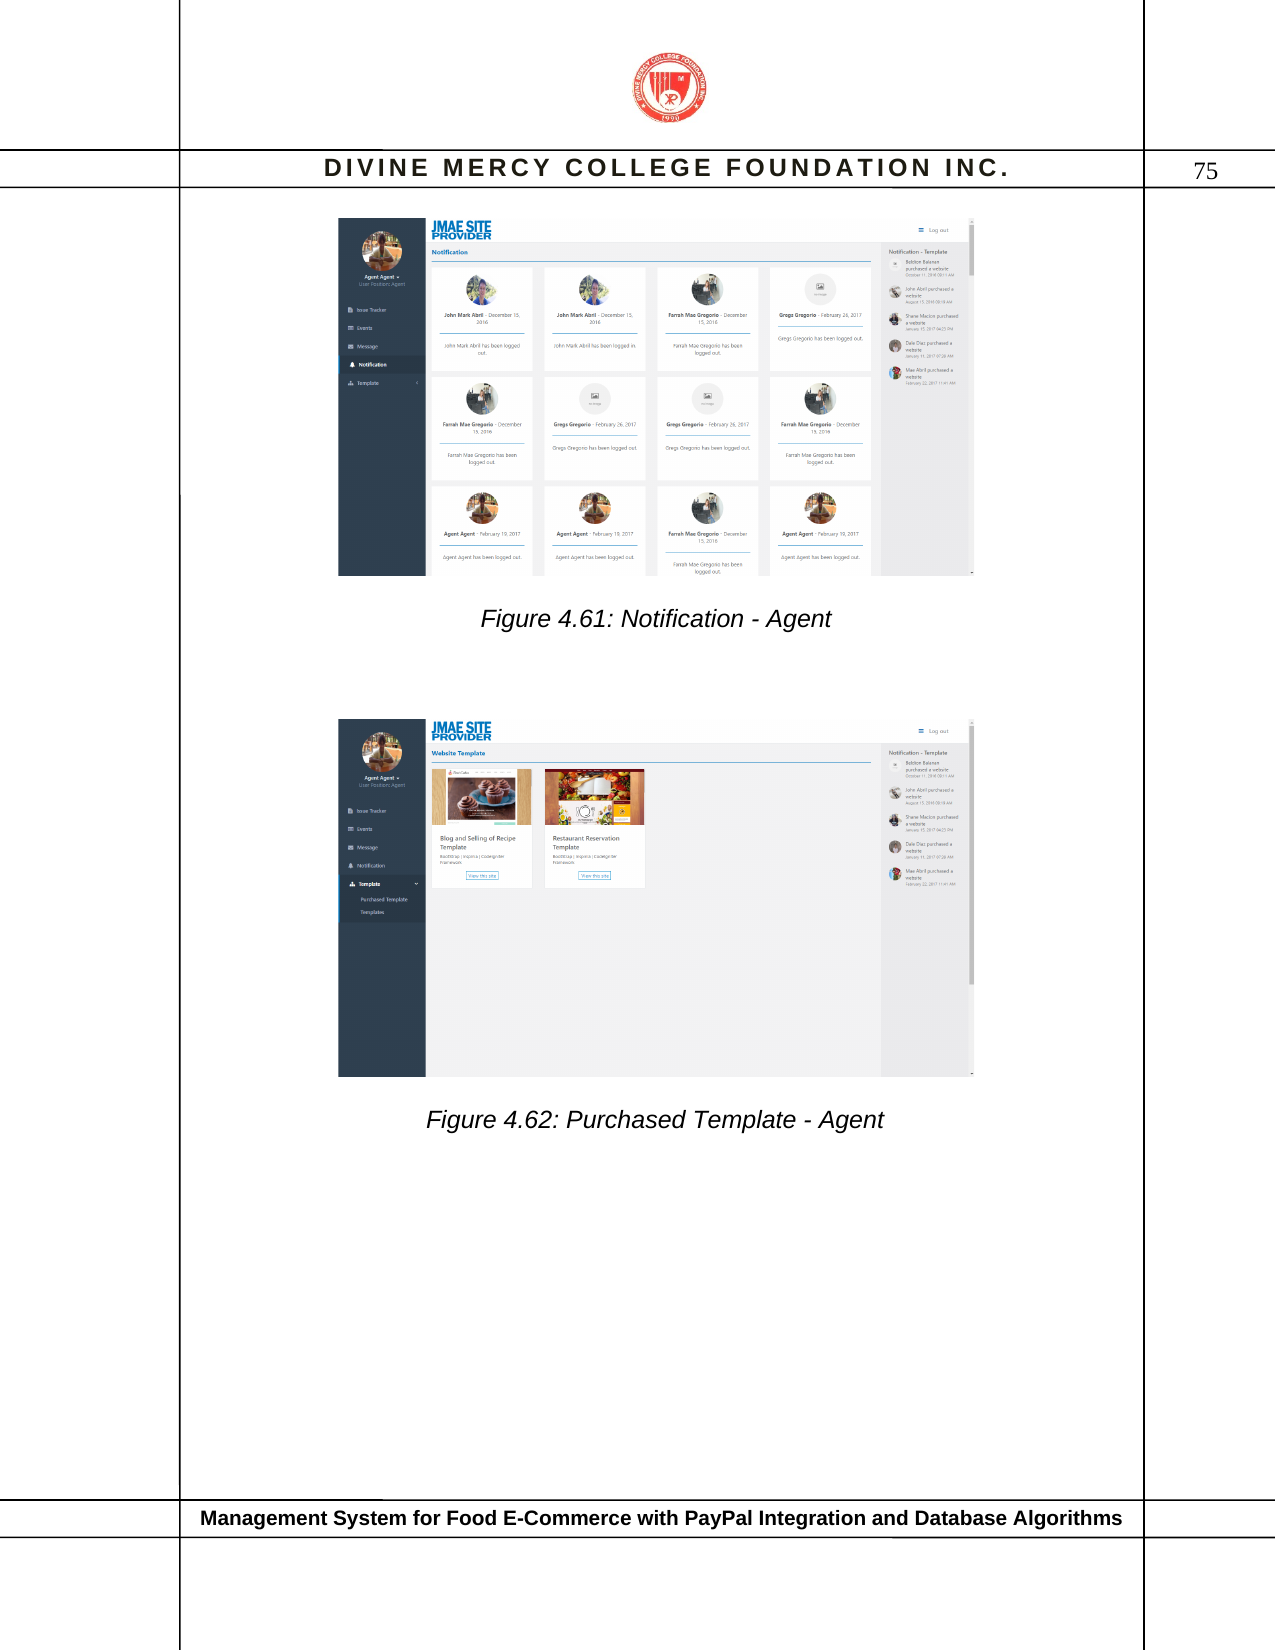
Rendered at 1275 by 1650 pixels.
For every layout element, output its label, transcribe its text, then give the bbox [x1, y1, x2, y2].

text Figure 4.62: Purchased Template - Agent [206, 1105, 1106, 1134]
picture [338, 719, 975, 1077]
text Figure 4.61: Notification - Agent [206, 604, 1106, 633]
picture [632, 52, 709, 123]
picture [338, 218, 975, 576]
